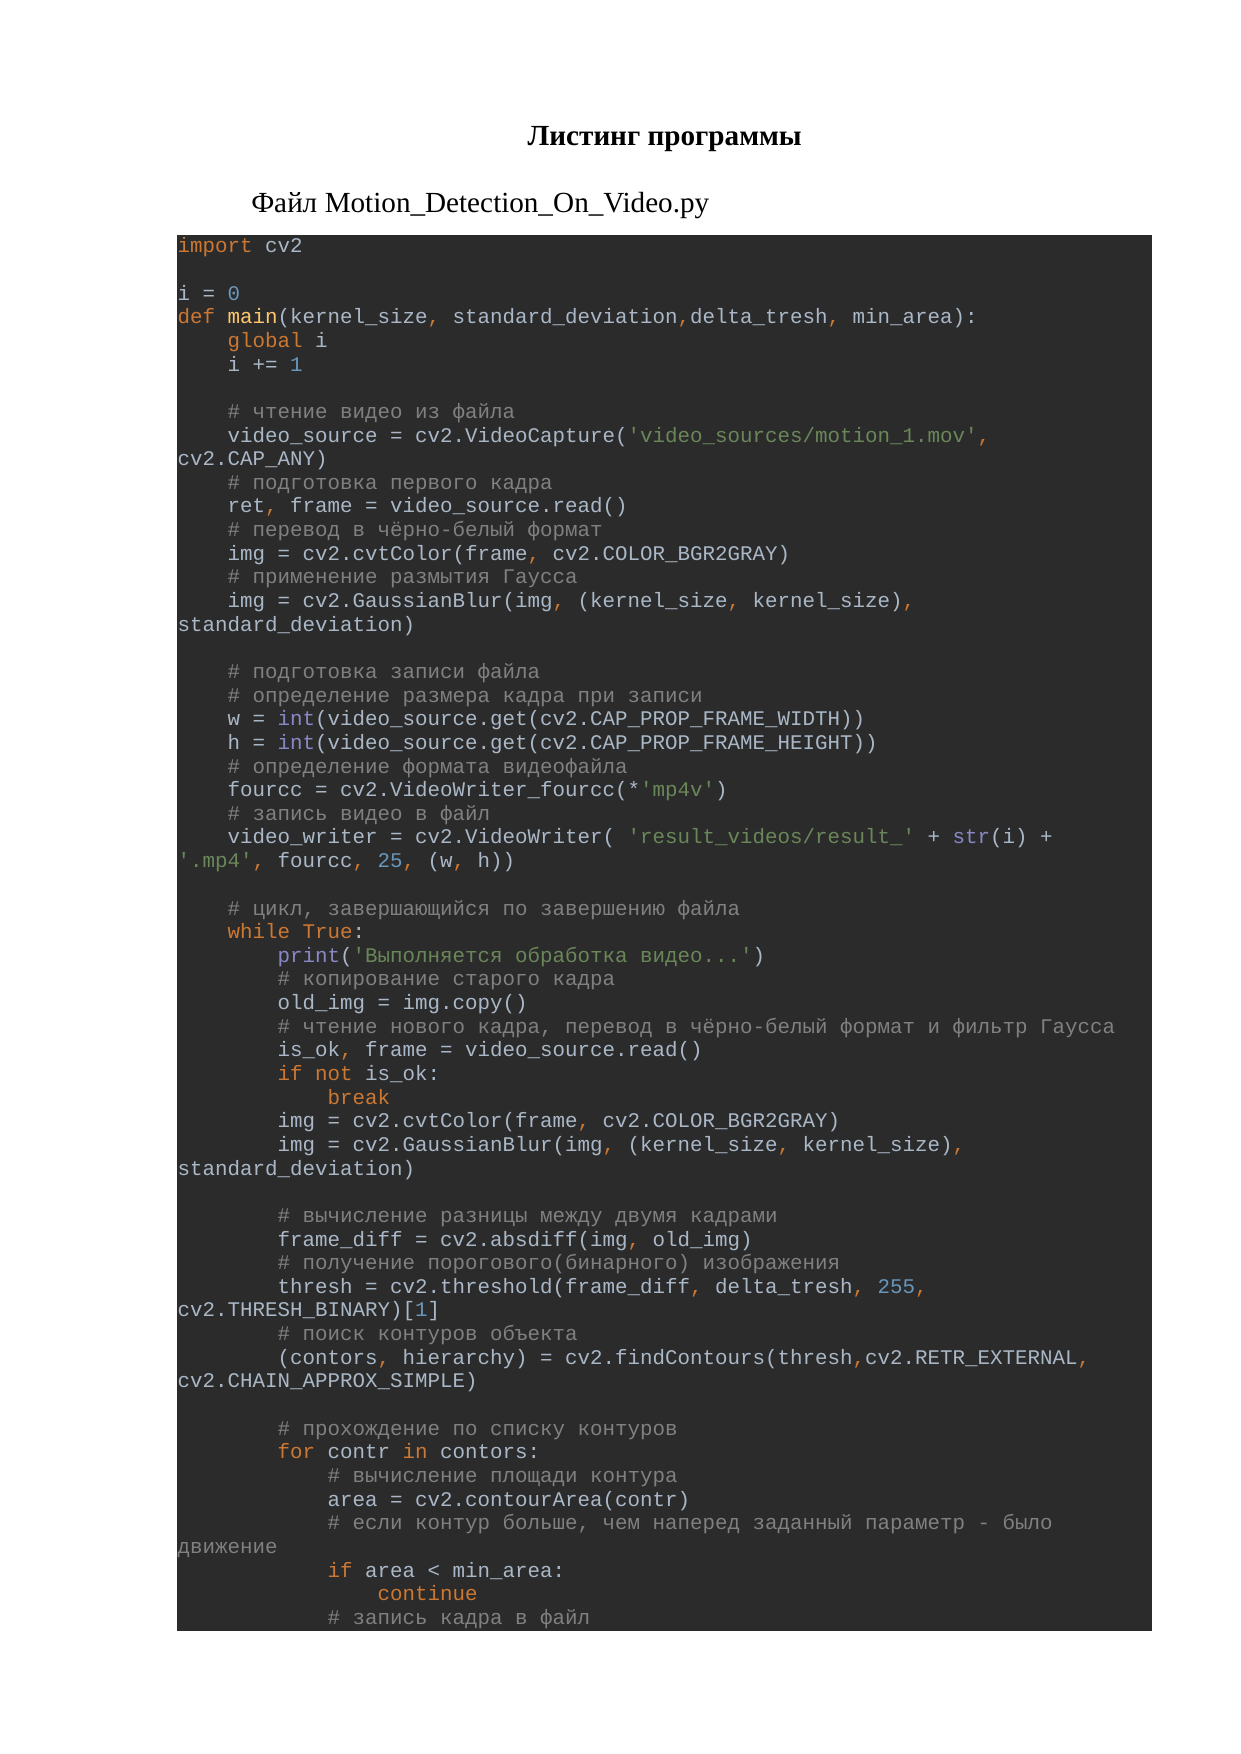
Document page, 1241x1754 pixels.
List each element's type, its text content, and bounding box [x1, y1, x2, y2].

text Листинг программы [177, 118, 1152, 152]
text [177, 235, 1152, 1631]
text Файл Motion_Detection_On_Video.py [177, 185, 1152, 219]
